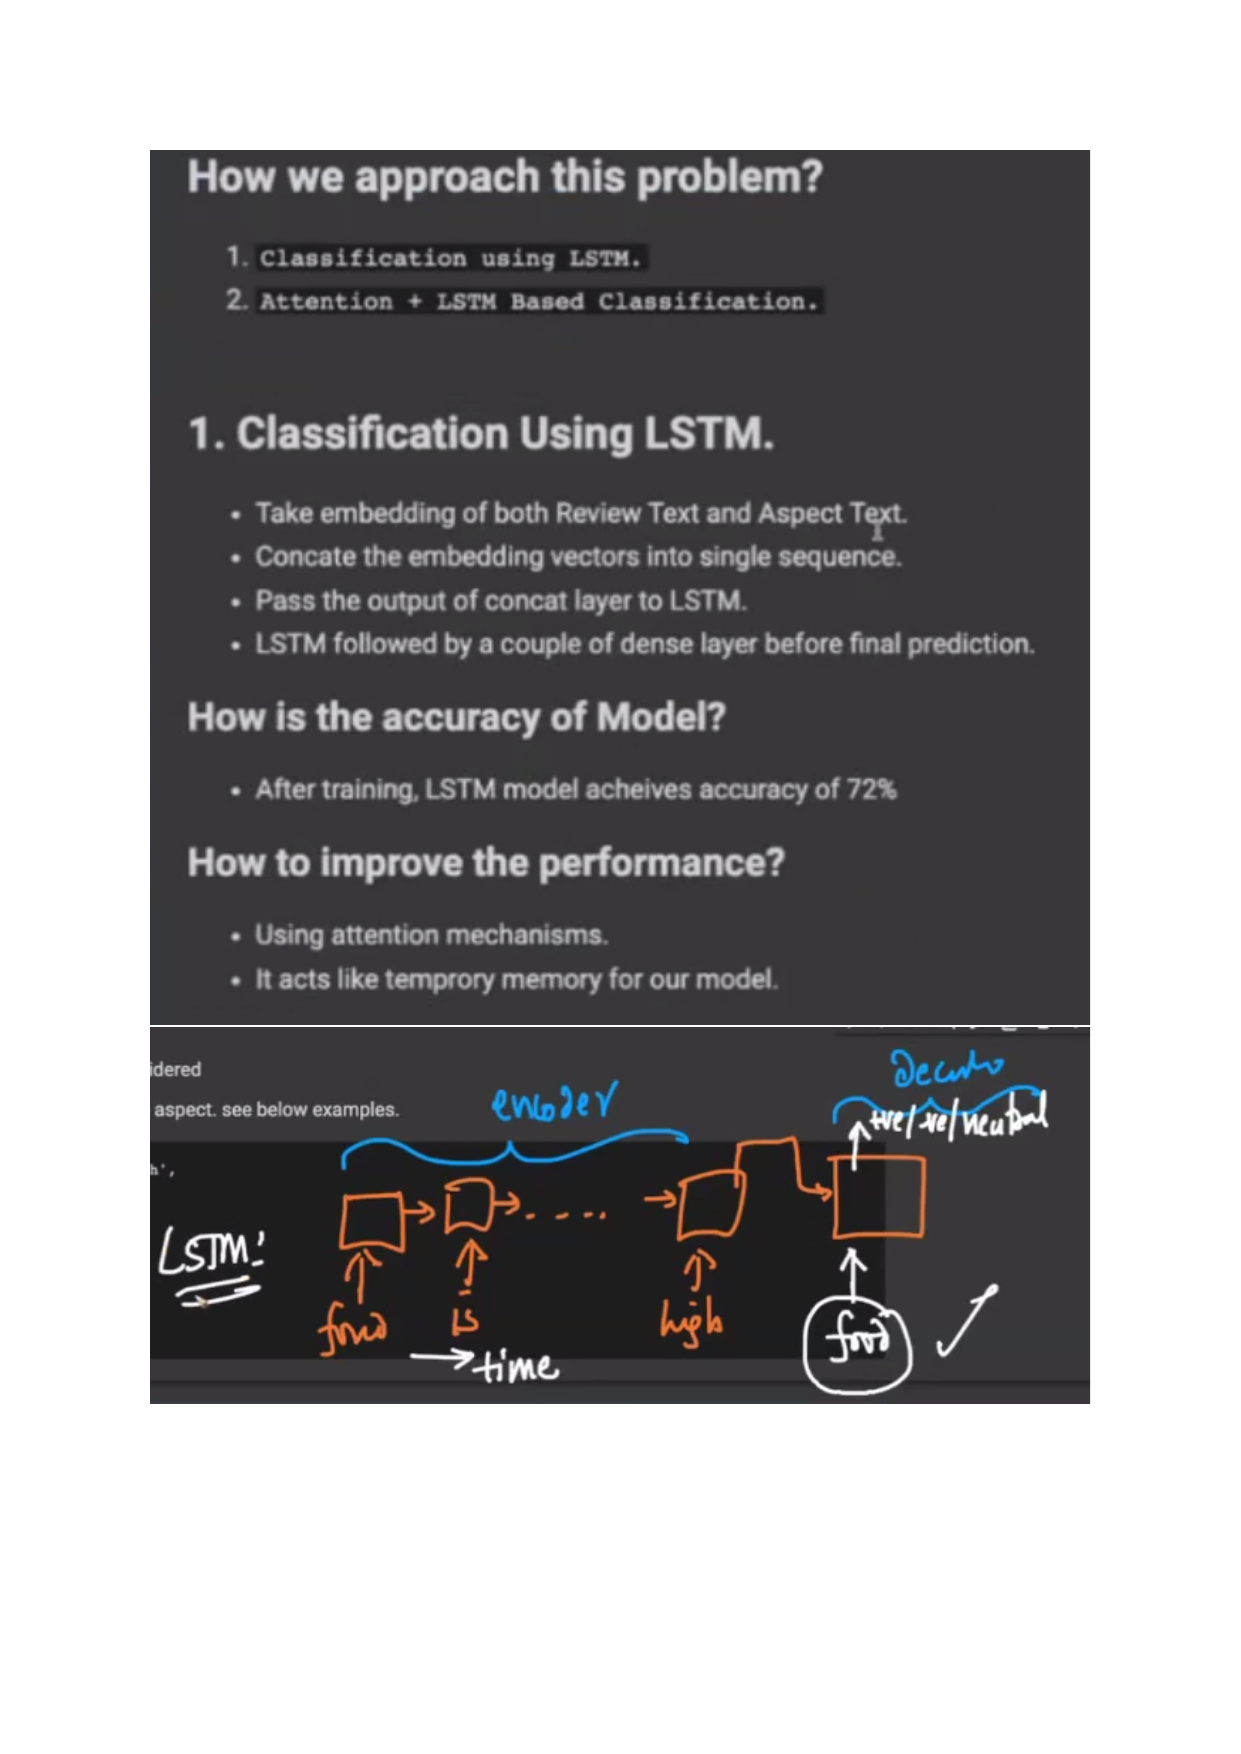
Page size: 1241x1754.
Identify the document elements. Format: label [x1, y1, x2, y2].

picture [150, 150, 1091, 1025]
picture [150, 1027, 1091, 1404]
